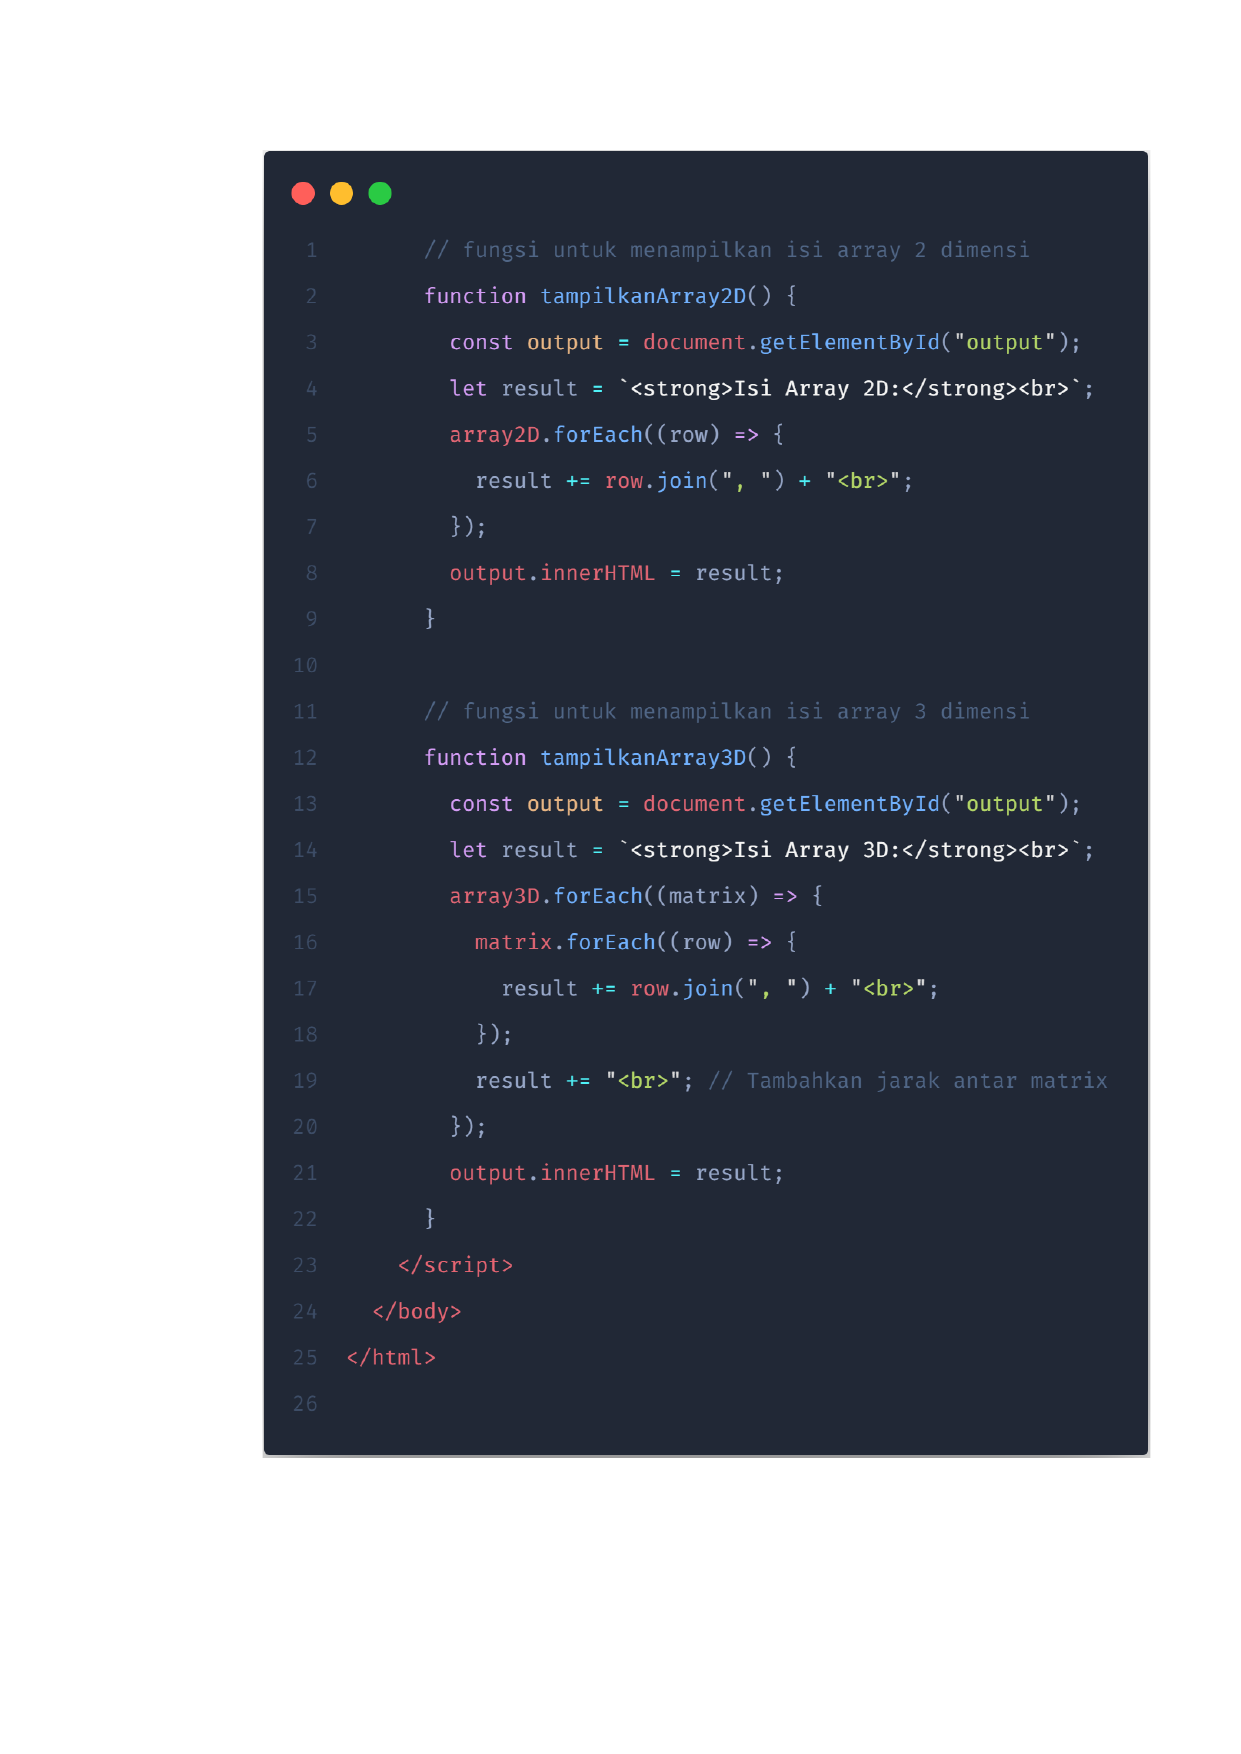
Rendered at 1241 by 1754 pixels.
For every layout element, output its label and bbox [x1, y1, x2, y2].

picture [262, 150, 1151, 1458]
